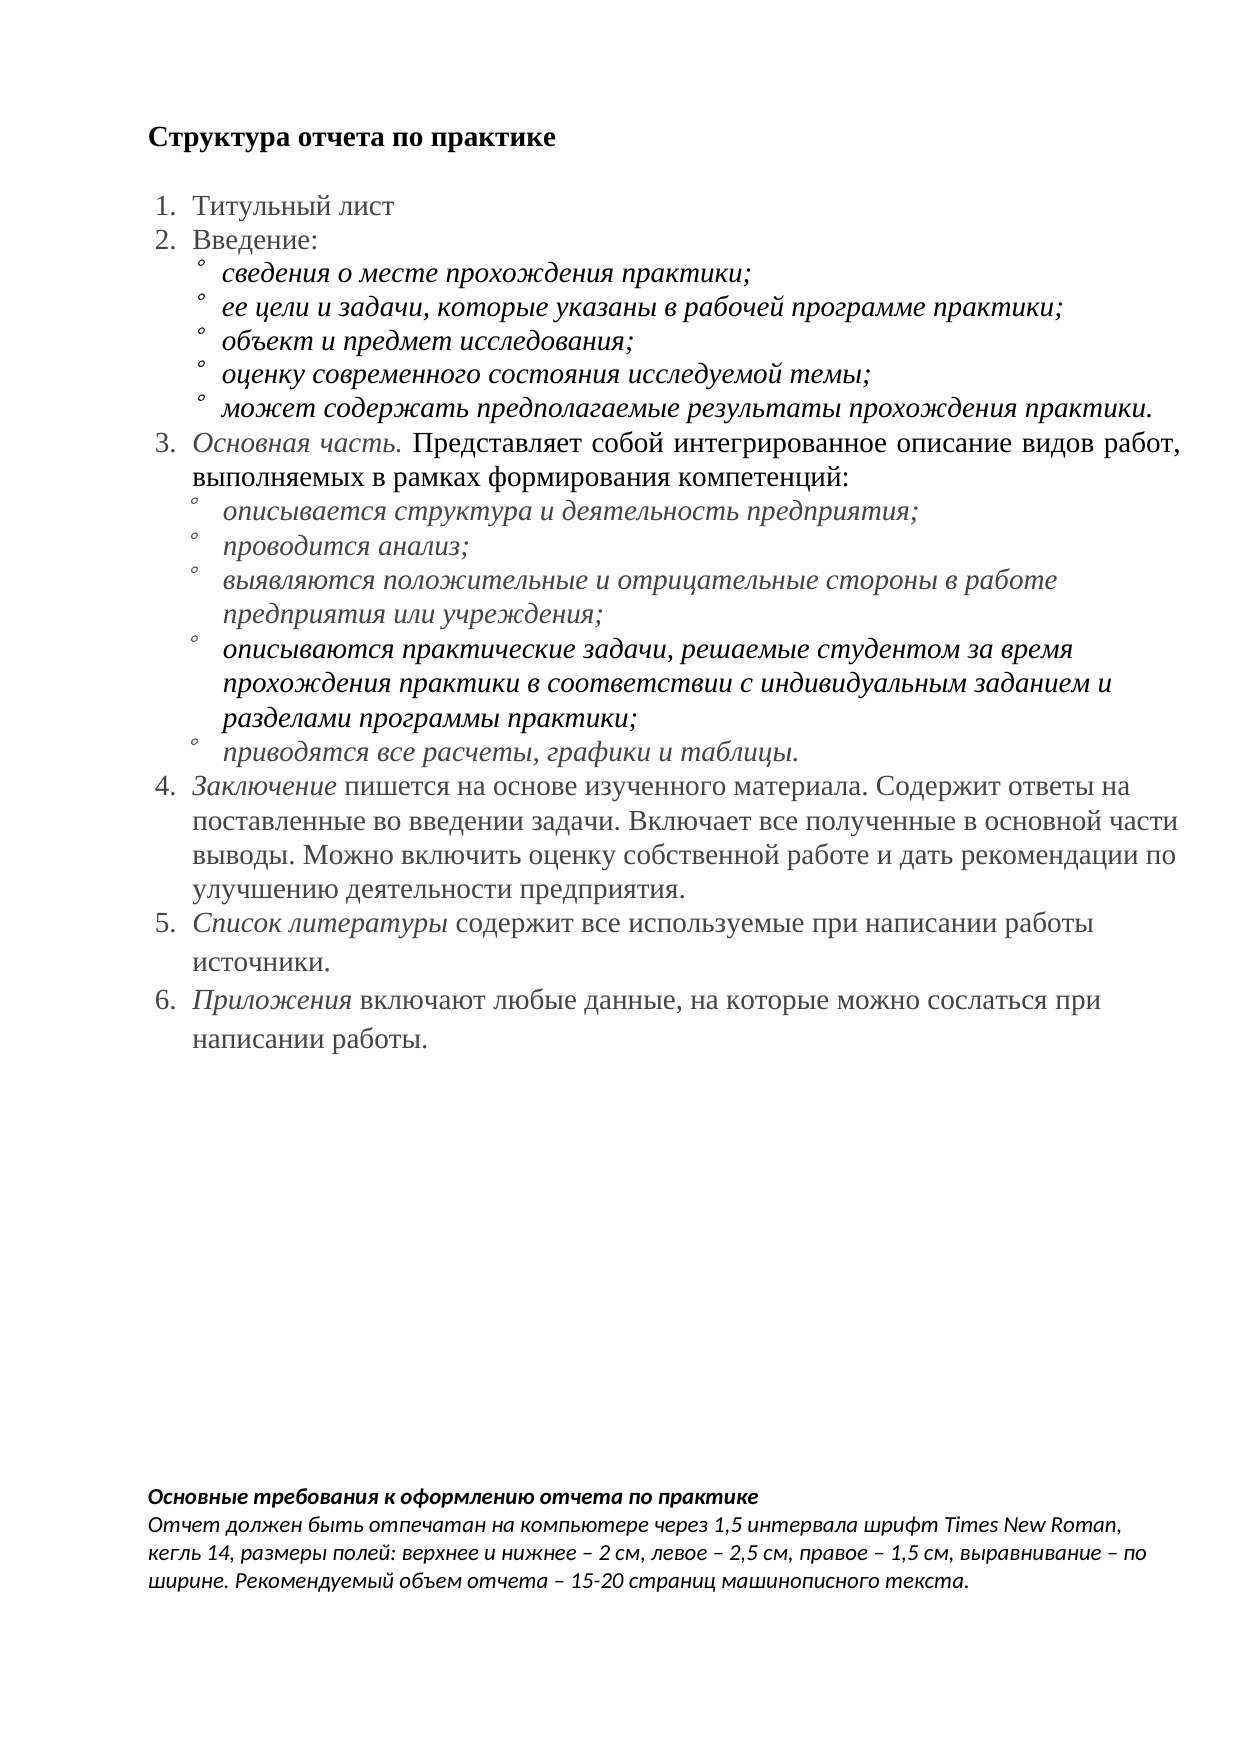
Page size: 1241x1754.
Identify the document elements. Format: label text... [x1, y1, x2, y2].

list Основная часть. Представляет собой интегрированное описание видов работ, выполняемых в рамках формирования компетенций: [154, 424, 1181, 493]
text Структура отчета по практике [148, 118, 1181, 152]
list проводится анализ; [185, 527, 1181, 561]
list Введение: [154, 221, 1181, 256]
list оценку современного состояния исследуемой темы; [192, 357, 1181, 390]
list выявляются положительные и отрицательные стороны в работе предприятия или учреждения; [185, 561, 1181, 630]
list объект и предмет исследования; [192, 323, 1181, 357]
list описывается структура и деятельность предприятия; [185, 493, 1181, 527]
text Отчет должен быть отпечатан на компьютере через 1,5 интервала шрифт Times New Roman, кегль 14, размеры полей: верхнее и нижнее – 2 см, левое – 2,5 см, правое – 1,5 см, выравнивание – по ширине. Рекомендуемый объем отчета – 15-20 страниц машинописного текста. [148, 1511, 1181, 1594]
list Заключение пишется на основе изученного материала. Содержит ответы на поставленные во введении задачи. Включает все полученные в основной части выводы. Можно включить оценку собственной работе и дать рекомендации по улучшению деятельности предприятия. [154, 768, 1181, 905]
list Титульный лист [154, 187, 1181, 221]
list Список литературы содержит все используемые при написании работы источники. [154, 905, 1181, 977]
list сведения о месте прохождения практики; [192, 256, 1181, 289]
list описываются практические задачи, решаемые студентом за время прохождения практики в соответствии с индивидуальным заданием и разделами программы практики; [185, 630, 1181, 733]
text Основные требования к оформлению отчета по практике [148, 1482, 1181, 1511]
list Приложения включают любые данные, на которые можно сослаться при написании работы. [154, 982, 1181, 1054]
list может содержать предполагаемые результаты прохождения практики. [192, 390, 1181, 424]
list приводятся все расчеты, графики и таблицы. [185, 733, 1181, 768]
list ее цели и задачи, которые указаны в рабочей программе практики; [192, 289, 1181, 323]
